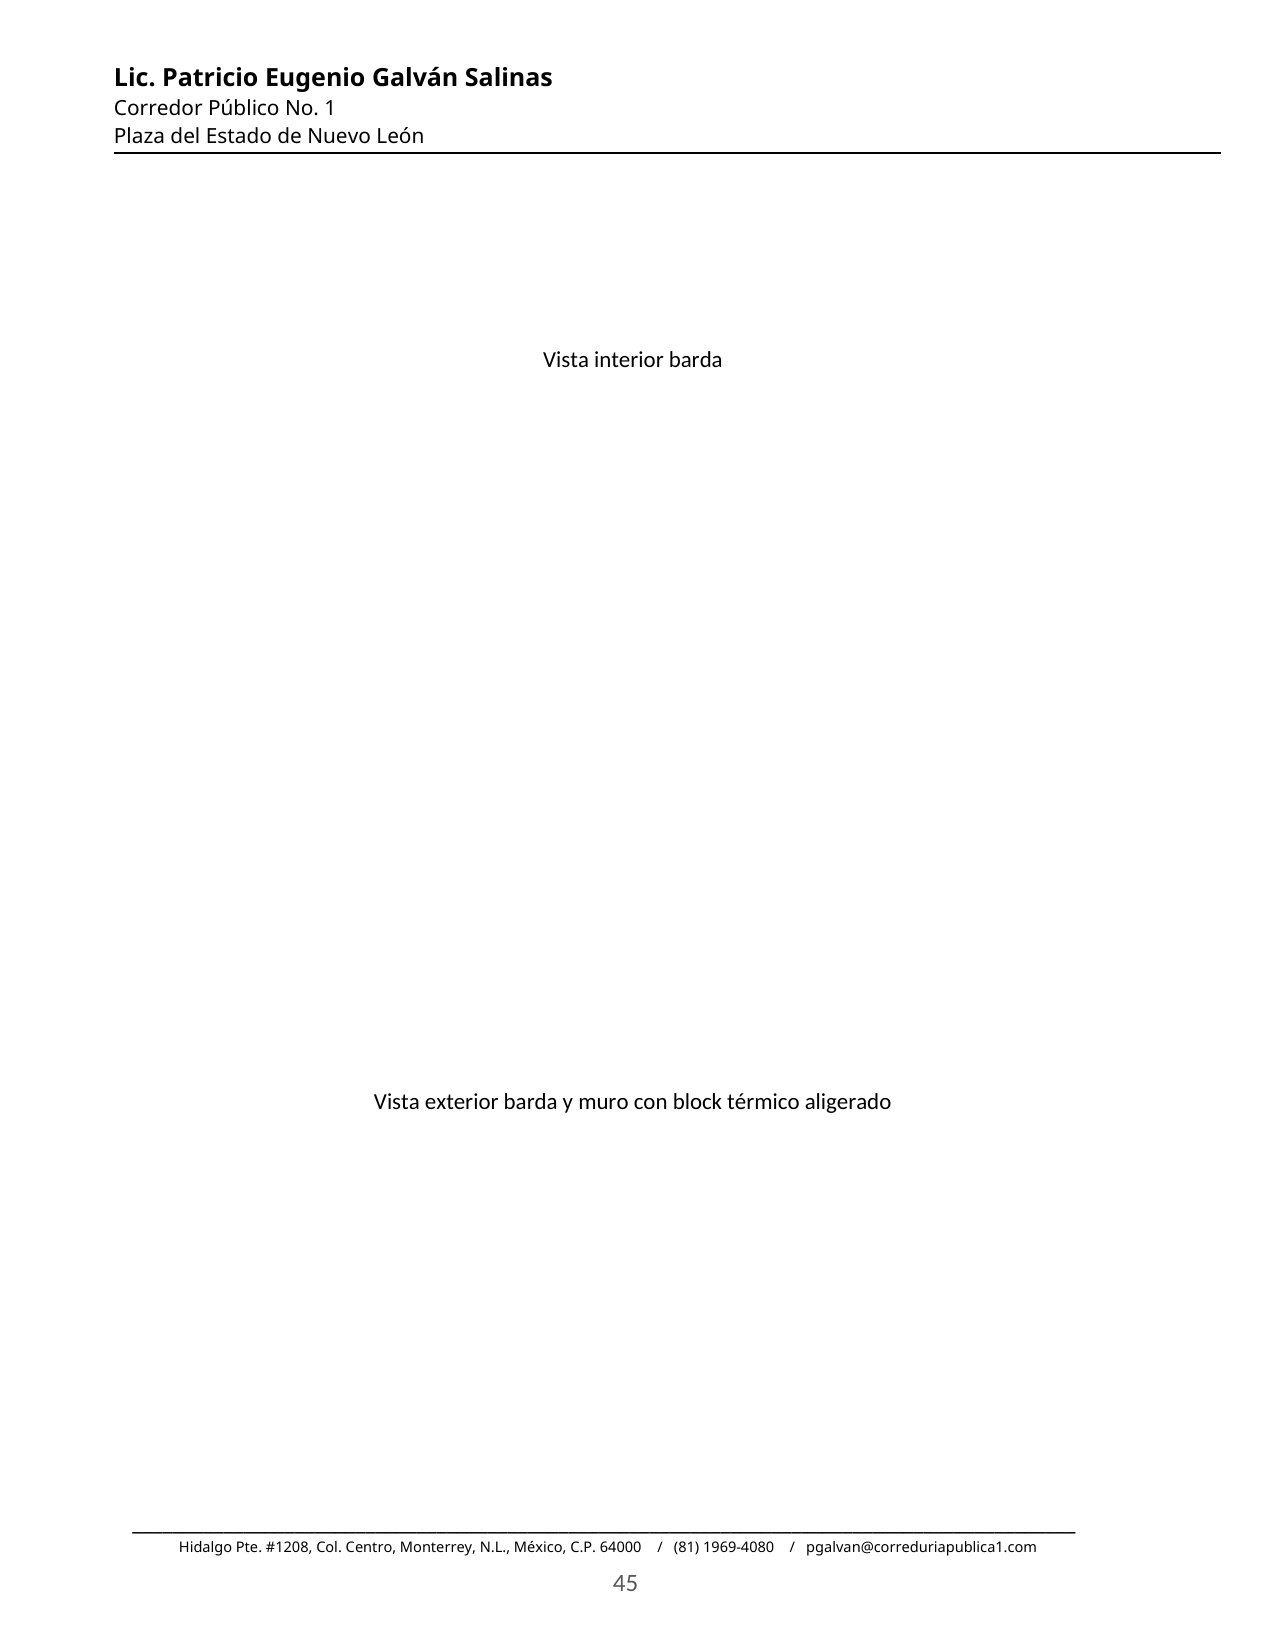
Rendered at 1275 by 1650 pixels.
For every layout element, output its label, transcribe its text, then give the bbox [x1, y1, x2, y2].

text Vista interior barda [69, 345, 1181, 373]
text Vista exterior barda y muro con block térmico aligerado [69, 1087, 1181, 1116]
